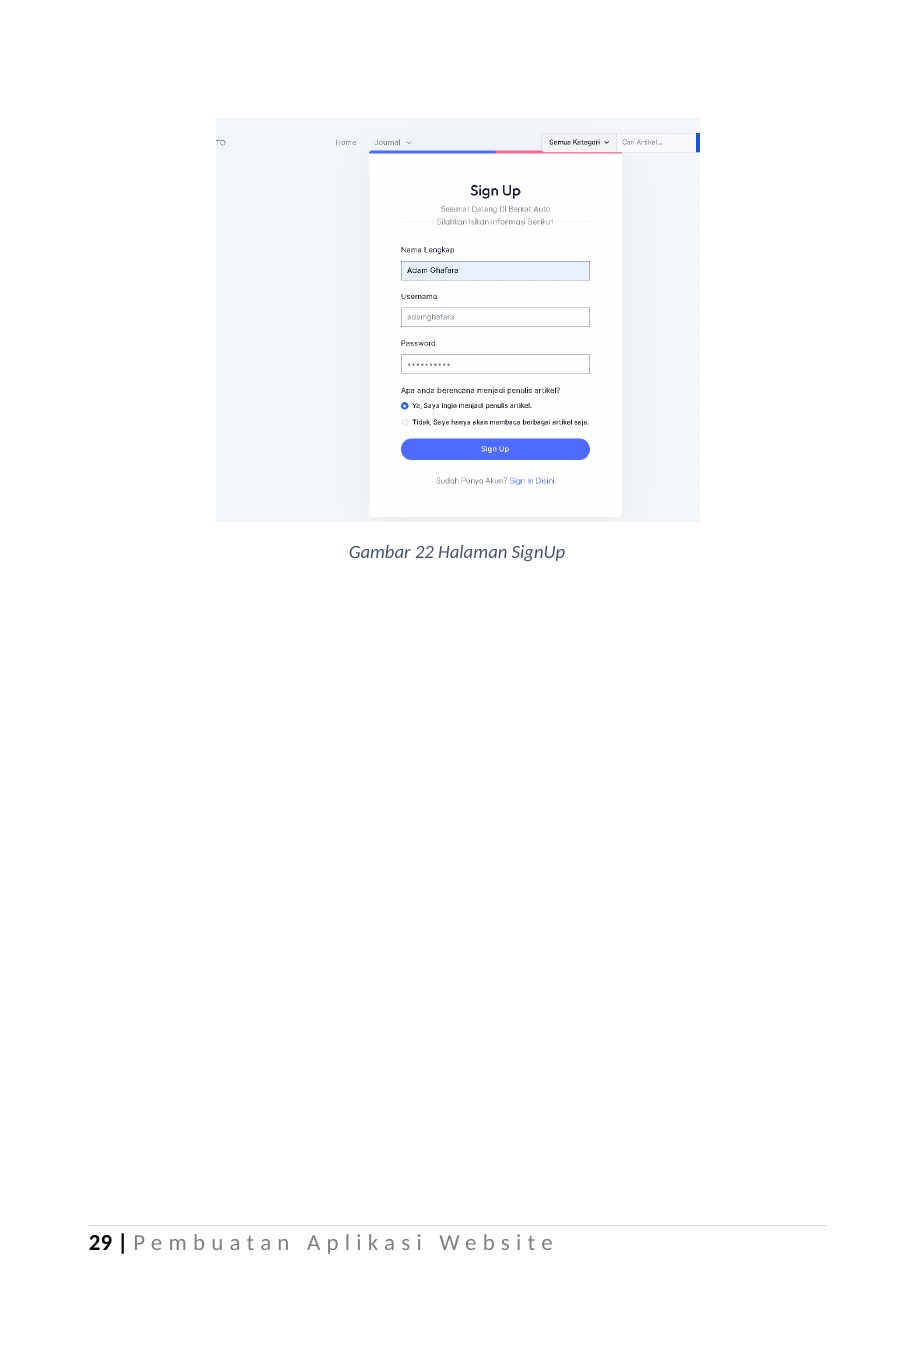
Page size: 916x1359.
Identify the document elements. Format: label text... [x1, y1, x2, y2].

picture [215, 118, 700, 522]
